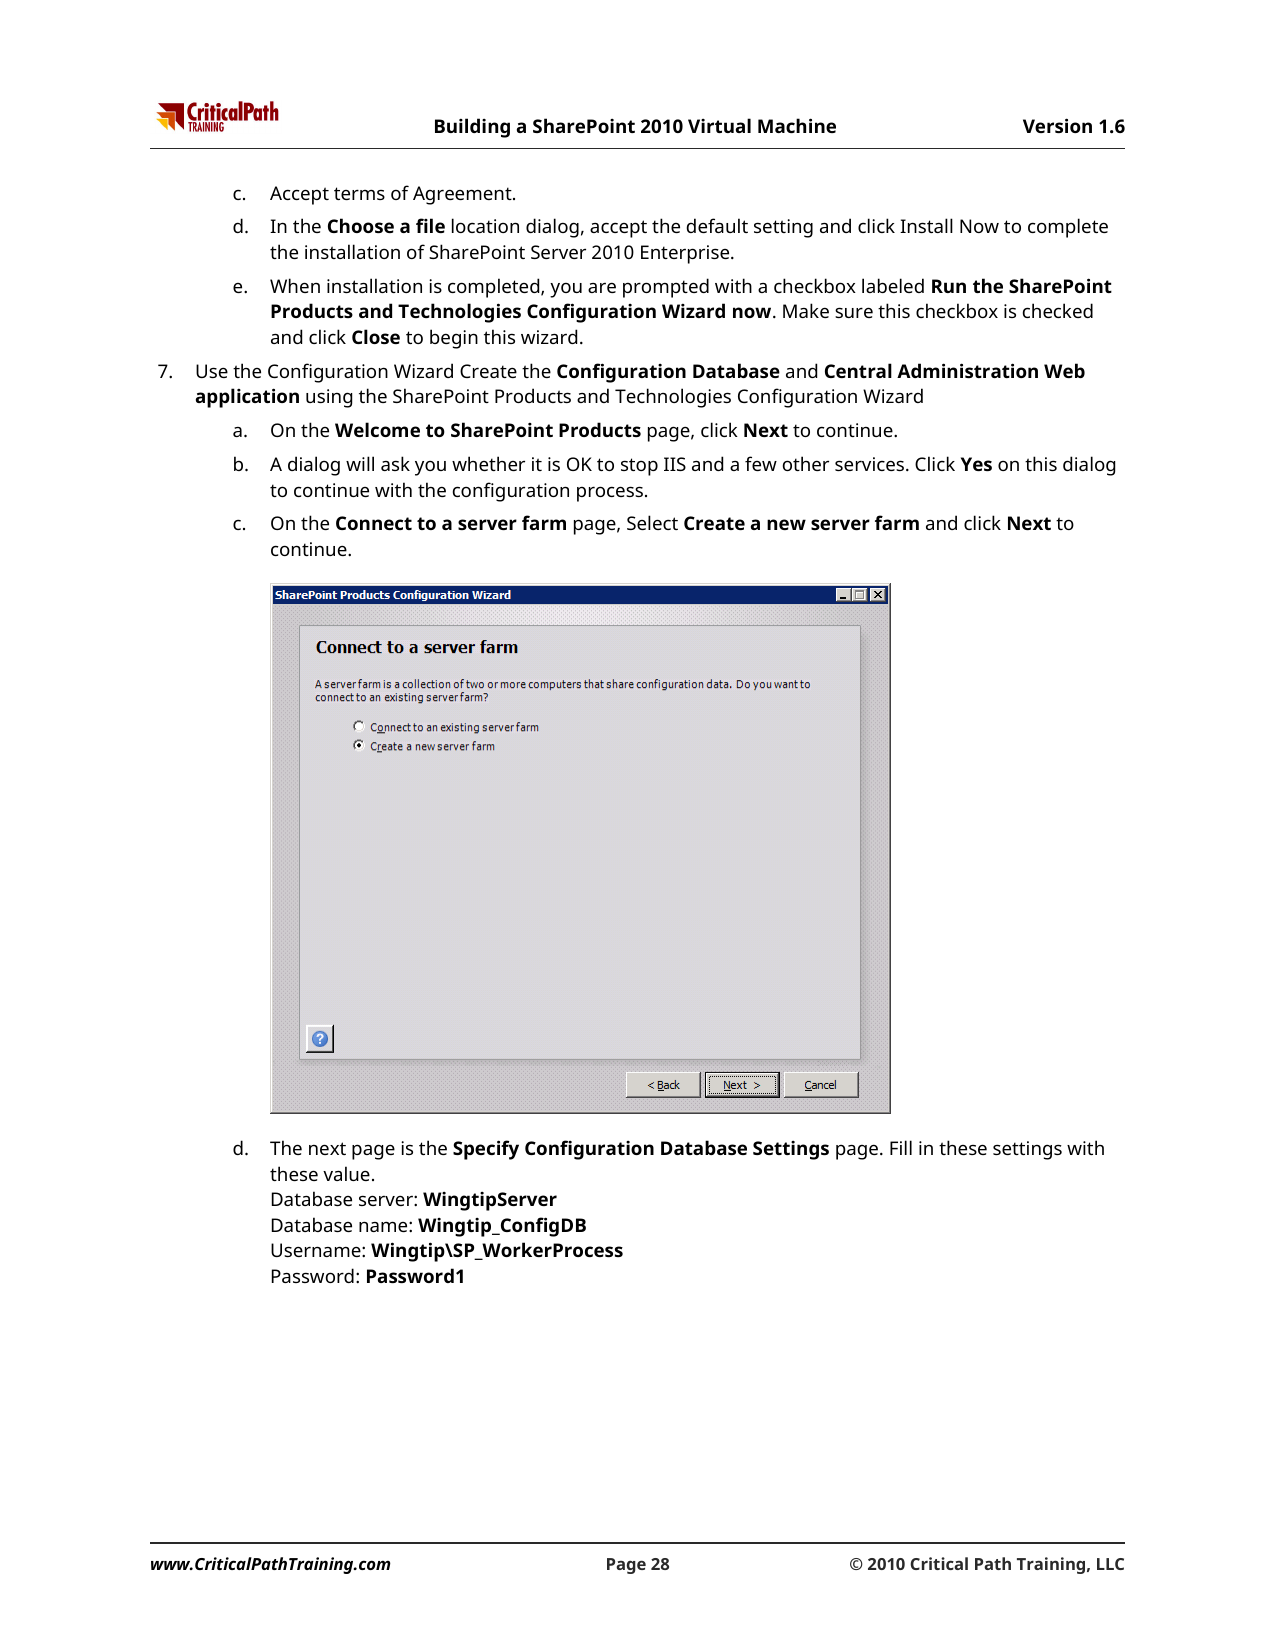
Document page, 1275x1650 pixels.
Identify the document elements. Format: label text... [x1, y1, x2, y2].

picture [270, 583, 891, 1114]
list In the Choose a file location dialog, accept the default setting and click Install Now to complete the installation of SharePoint Server 2010 Enterprise. [232, 214, 1125, 265]
picture [150, 100, 282, 134]
list The next page is the Specify Configuration Database Settings page. Fill in these settings with these value. Database server: WingtipServer Database name: Wingtip_ConfigDB Username: Wingtip\SP_WorkerProcess Password: Password1 [232, 1136, 1125, 1289]
list On the Connect to a server farm page, Select Create a new server farm and click Next to continue. [232, 511, 1125, 562]
list A dialog will ask you whether it is OK to stop IIS and a few other services. Click Yes on this dialog to continue with the configuration process. [232, 451, 1125, 502]
list When installation is completed, you are prompted with a checkbox labeled Run the SharePoint Products and Technologies Configuration Wizard now. Make sure this checkbox is checked and click Close to begin this wizard. [232, 273, 1125, 350]
list Accept terms of Agreement. [232, 180, 1125, 206]
list On the Welcome to SharePoint Products page, click Next to continue. [232, 417, 1125, 443]
text Use the Configuration Wizard Create the Configuration Database and Central Administration Web application using the SharePoint Products and Technologies Configuration Wizard [157, 358, 1125, 409]
